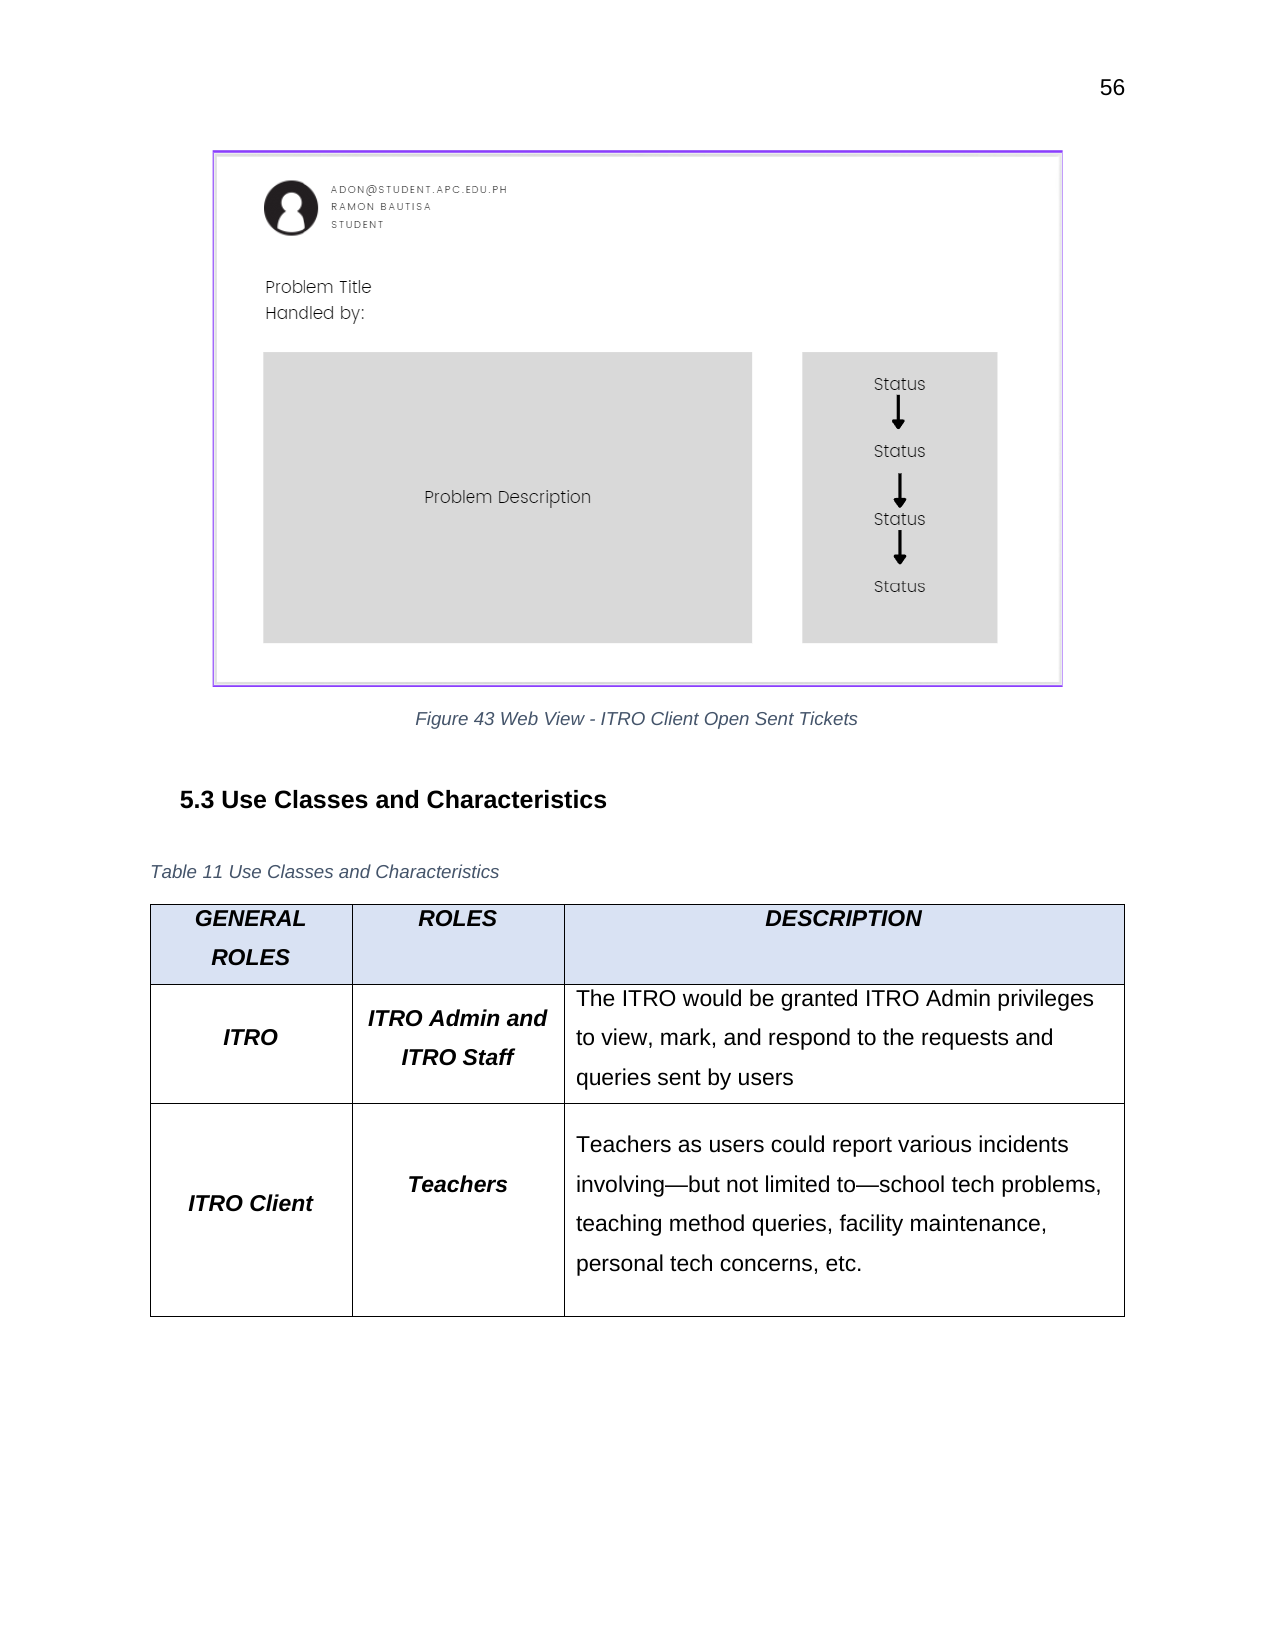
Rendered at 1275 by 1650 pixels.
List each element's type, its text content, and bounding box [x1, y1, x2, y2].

table_cell ITRO Client [151, 1104, 352, 1316]
table_cell ITRO Admin and ITRO Staff [353, 985, 564, 1103]
table_cell Teachers [353, 1104, 564, 1316]
table_cell ITRO [151, 985, 352, 1103]
table_header DESCRIPTION [565, 905, 1124, 984]
subtitle 5.3 Use Classes and Characteristics [179, 785, 1125, 814]
text Figure 43 Web View - ITRO Client Open Sent Tickets [150, 708, 1125, 729]
table_cell Teachers as users could report various incidents involving—but not limited to—school tech problems, teaching method queries, facility maintenance, personal tech concerns, etc. [565, 1104, 1124, 1316]
table_cell The ITRO would be granted ITRO Admin privileges to view, mark, and respond to the requests and queries sent by users [565, 985, 1124, 1103]
table_header ROLES [353, 905, 564, 984]
picture [212, 150, 1063, 687]
text Table 11 Use Classes and Characteristics [150, 861, 1125, 883]
table_header GENERAL ROLES [151, 905, 352, 984]
